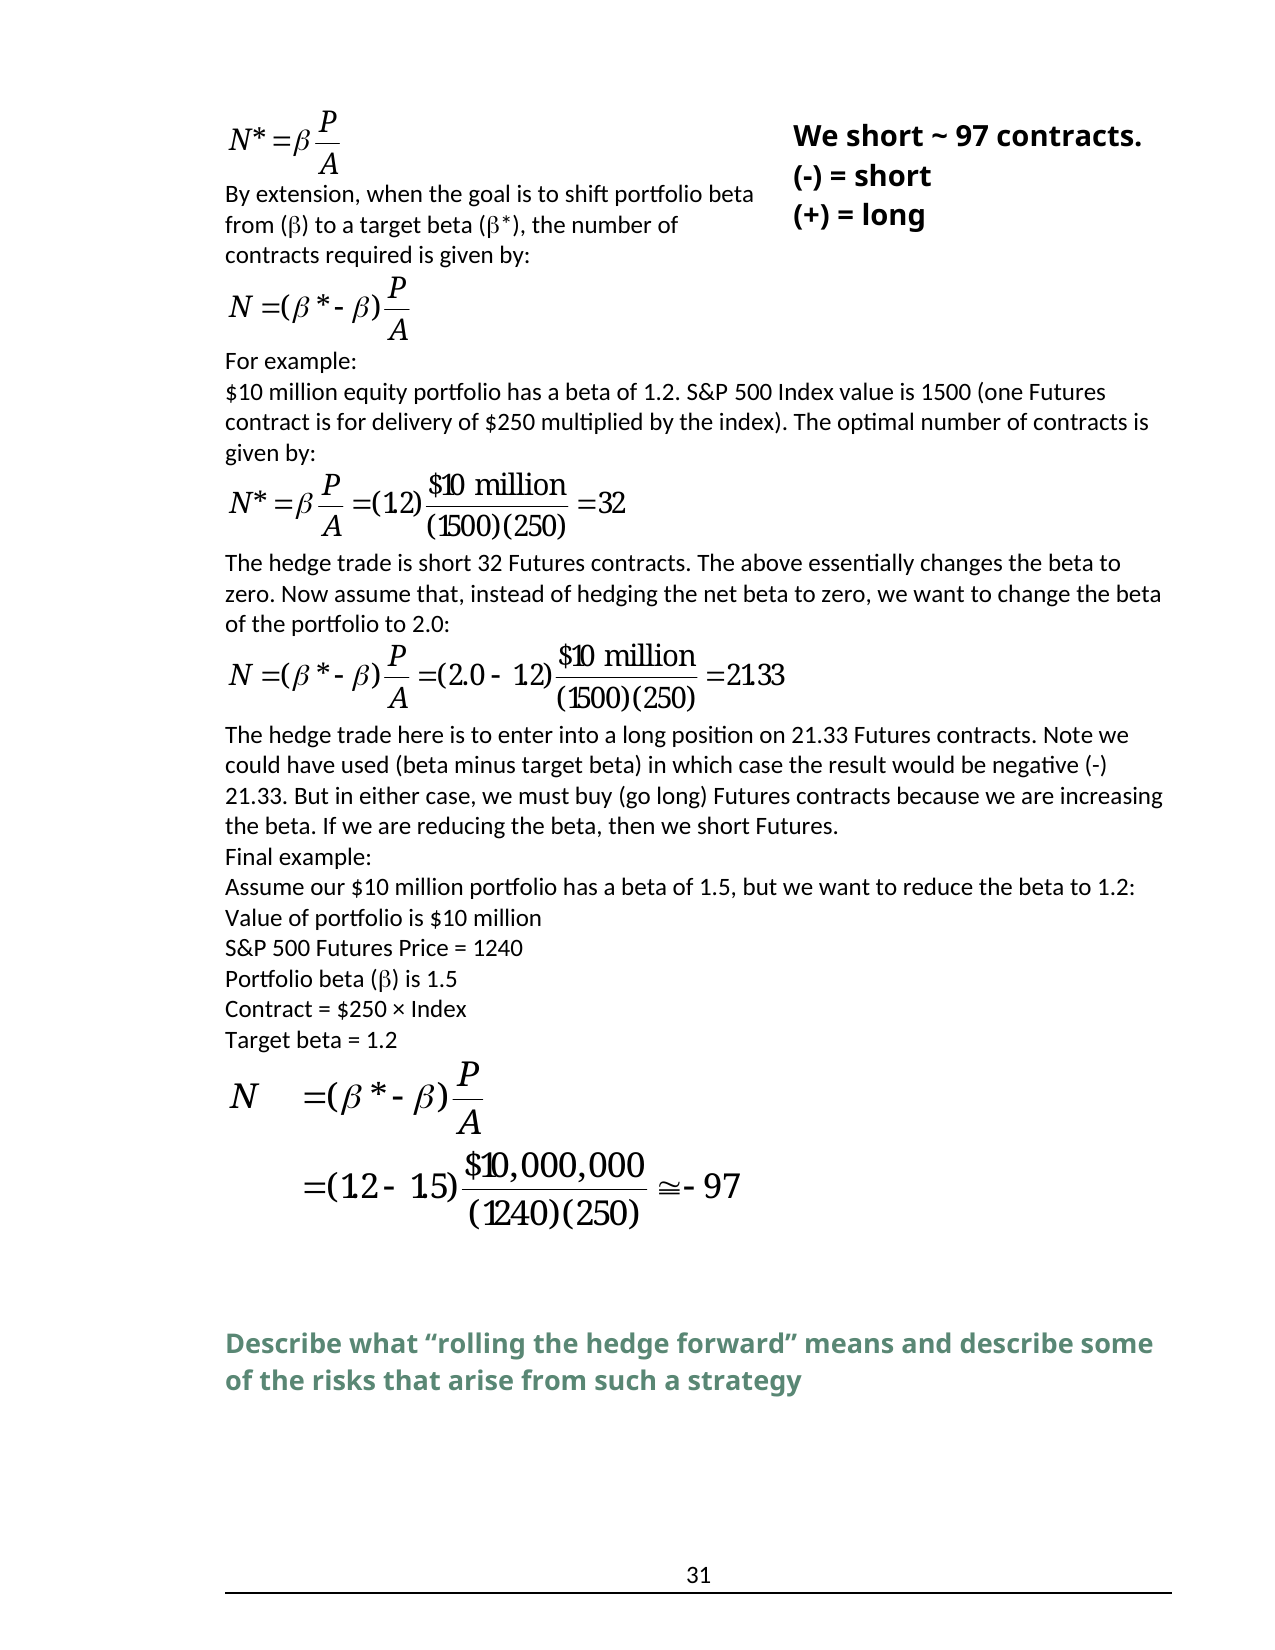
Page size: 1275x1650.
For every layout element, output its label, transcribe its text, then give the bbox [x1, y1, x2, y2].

text S&P 500 Futures Price = 1240 [225, 932, 1172, 963]
text Portfolio beta () is 1.5 [225, 963, 1172, 993]
text Contract = $250 × Index [225, 993, 1172, 1024]
text The hedge trade here is to enter into a long position on 21.33 Futures contracts. Note we could have used (beta minus target beta) in which case the result would be negative (-) 21.33. But in either case, we must buy (go long) Futures contracts because we are increasing the beta. If we are reducing the beta, then we short Futures. [225, 719, 1172, 841]
text For example: [225, 345, 1172, 376]
text The hedge trade is short 32 Futures contracts. The above essentially changes the beta to zero. Now assume that, instead of hedging the net beta to zero, we want to change the beta of the portfolio to 2.0: [225, 547, 1172, 639]
text Final example: [225, 841, 1172, 871]
text $10 million equity portfolio has a beta of 1.2. S&P 500 Index value is 1500 (one Futures contract is for delivery of $250 multiplied by the index). The optimal number of contracts is given by: [225, 376, 1172, 467]
text Target beta = 1.2 [225, 1024, 1172, 1054]
subtitle Describe what “rolling the hedge forward” means and describe some of the risks that arise from such a strategy [225, 1324, 1172, 1398]
text Assume our $10 million portfolio has a beta of 1.5, but we want to reduce the beta to 1.2: [225, 871, 1172, 902]
text By extension, when the goal is to shift portfolio beta from () to a target beta (*), the number of contracts required is given by: [225, 178, 1172, 270]
text Value of portfolio is $10 million [225, 902, 1172, 932]
